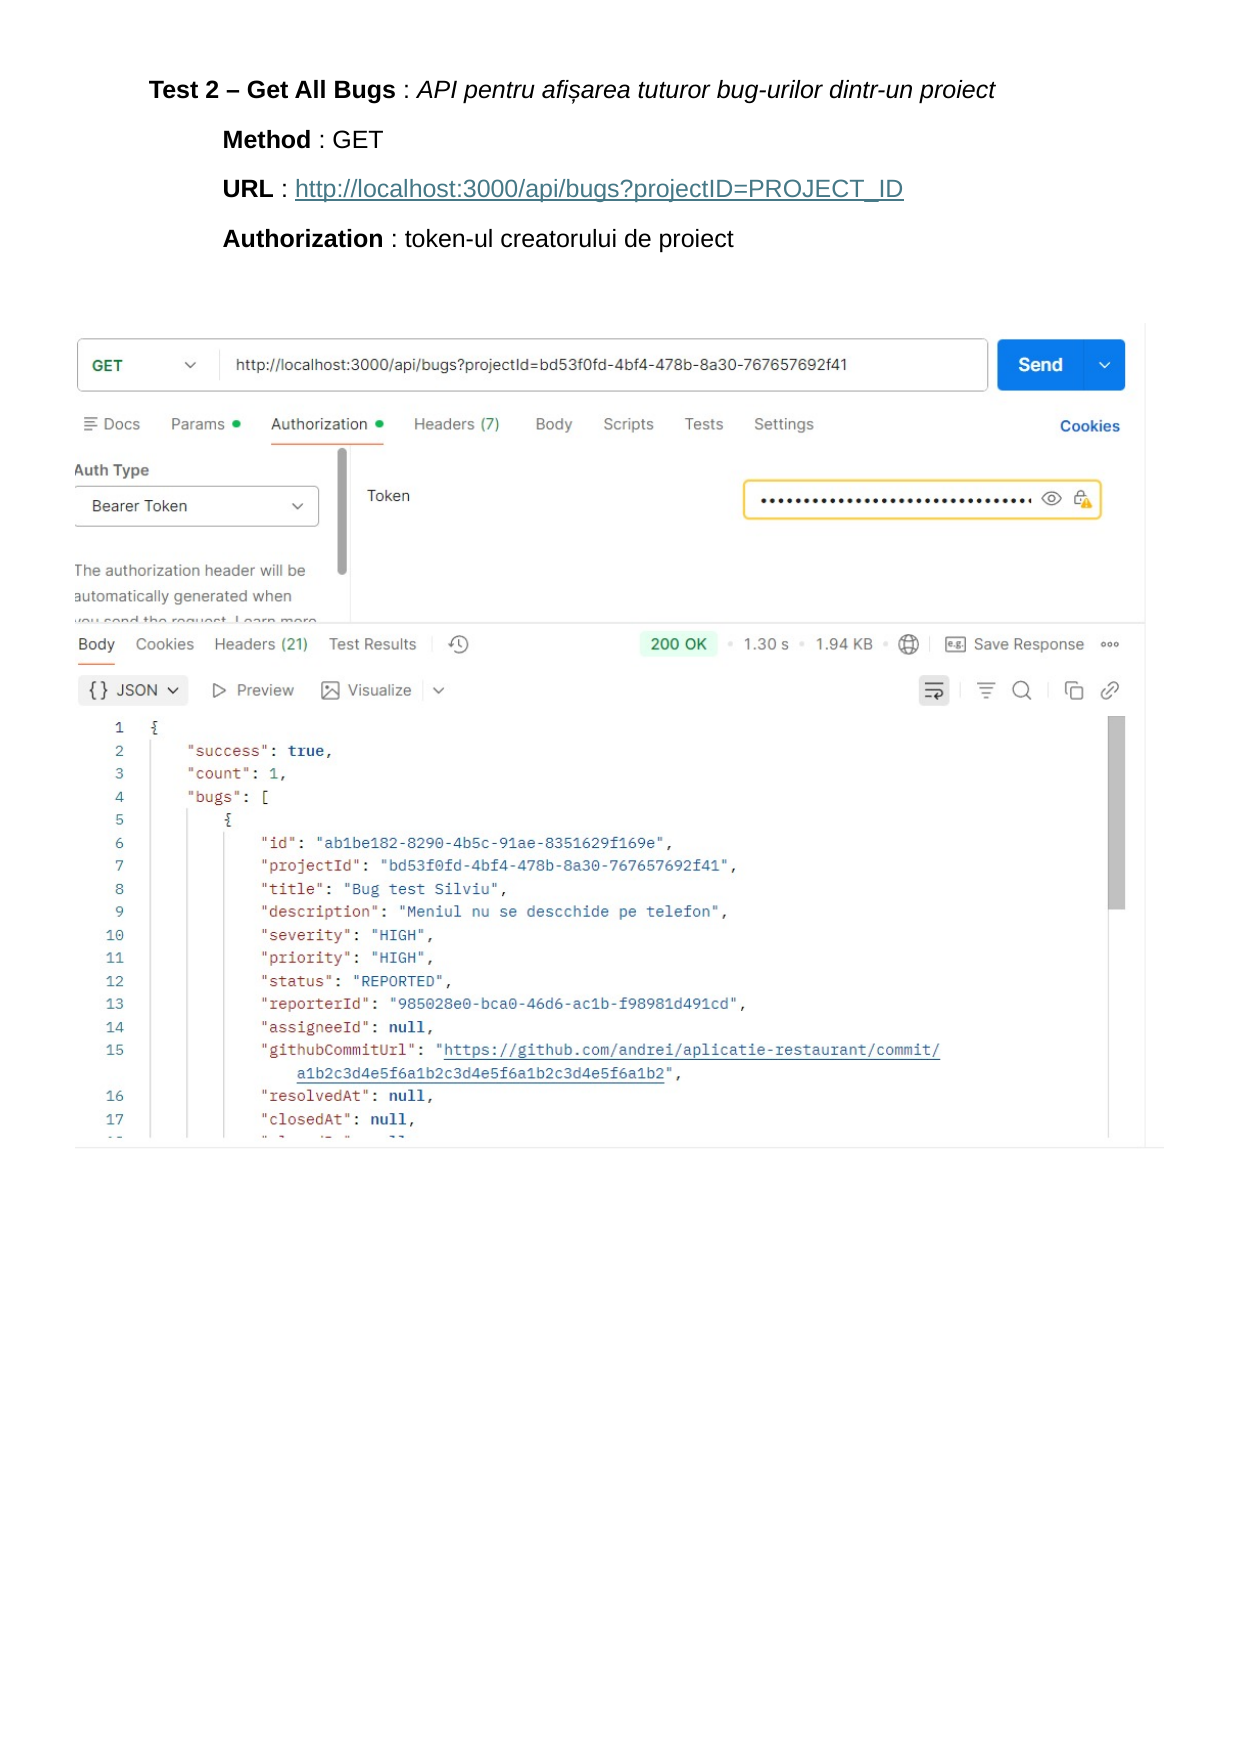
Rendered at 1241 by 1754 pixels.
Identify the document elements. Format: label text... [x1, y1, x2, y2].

picture [75, 323, 1164, 1149]
text Authorization : token-ul creatorului de proiect [75, 224, 1165, 253]
text Test 2 – Get All Bugs : API pentru afișarea tuturor bug-urilor dintr-un proiect [75, 75, 1165, 104]
text Method : GET [75, 125, 1165, 153]
text URL : http://localhost:3000/api/bugs?projectID=PROJECT_ID [75, 174, 1165, 203]
